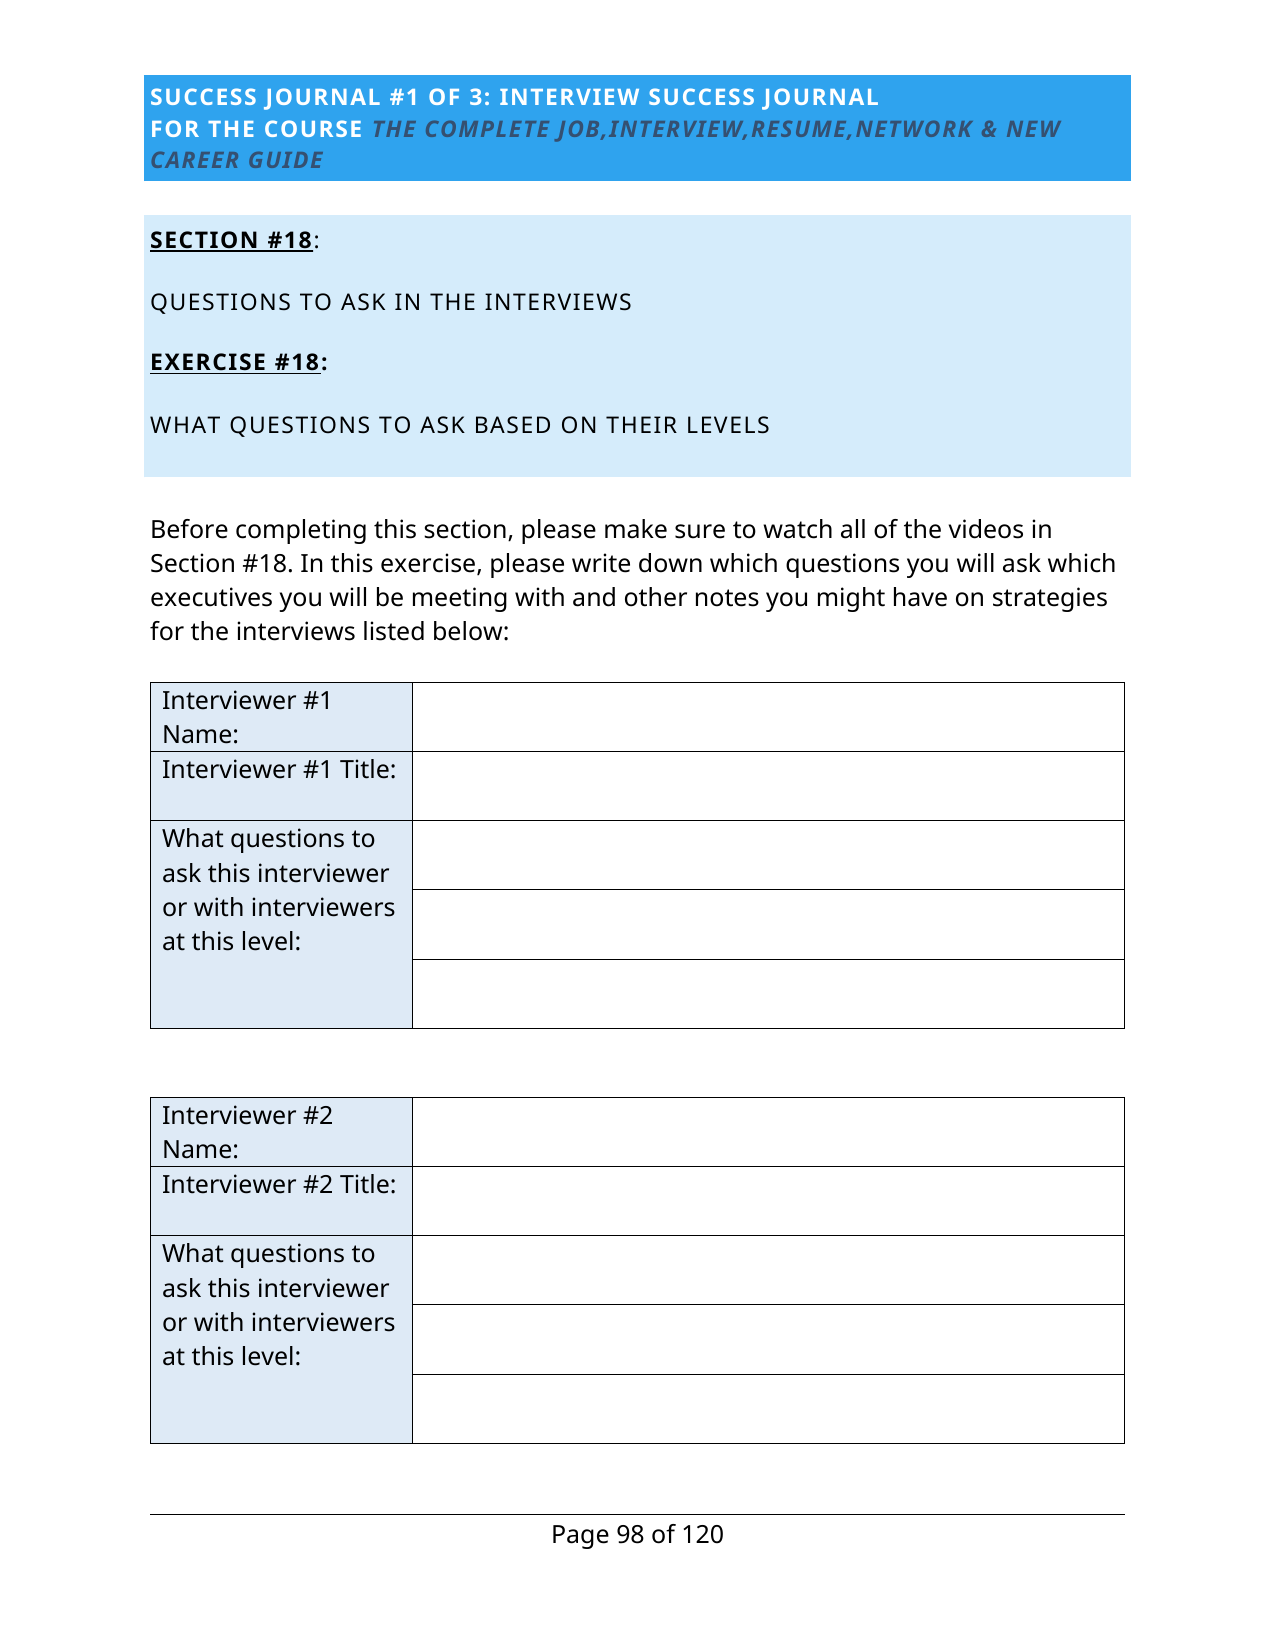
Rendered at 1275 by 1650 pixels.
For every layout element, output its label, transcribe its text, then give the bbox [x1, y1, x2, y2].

table_cell [413, 1375, 1124, 1443]
table_cell [413, 960, 1124, 1028]
subtitle What Questions to Ask Based On Their Levels [150, 377, 1125, 432]
table_header Interviewer #2 Name: [151, 1098, 412, 1166]
table_header [413, 683, 1124, 751]
table_cell What questions to ask this interviewer or with interviewers at this level: [151, 821, 412, 1028]
subtitle Section #18: [150, 222, 1125, 255]
table_cell Interviewer #2 Title: [151, 1167, 412, 1235]
table_cell [413, 752, 1124, 820]
subtitle Questions to Ask In The Interviews exercise #18: [150, 286, 1125, 377]
text Before completing this section, please make sure to watch all of the videos in Section #18. In this exercise, please write down which questions you will ask which executives you will be meeting with and other notes you might have on strategies for the interviews listed below: [150, 511, 1125, 648]
table_cell [413, 890, 1124, 958]
table_cell [413, 1305, 1124, 1373]
table_header [413, 1098, 1124, 1166]
table_cell [413, 1167, 1124, 1235]
table_cell [413, 1236, 1124, 1304]
table_header Interviewer #1 Name: [151, 683, 412, 751]
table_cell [151, 1236, 412, 1443]
table_cell Interviewer #1 Title: [151, 752, 412, 820]
table_cell [413, 821, 1124, 889]
